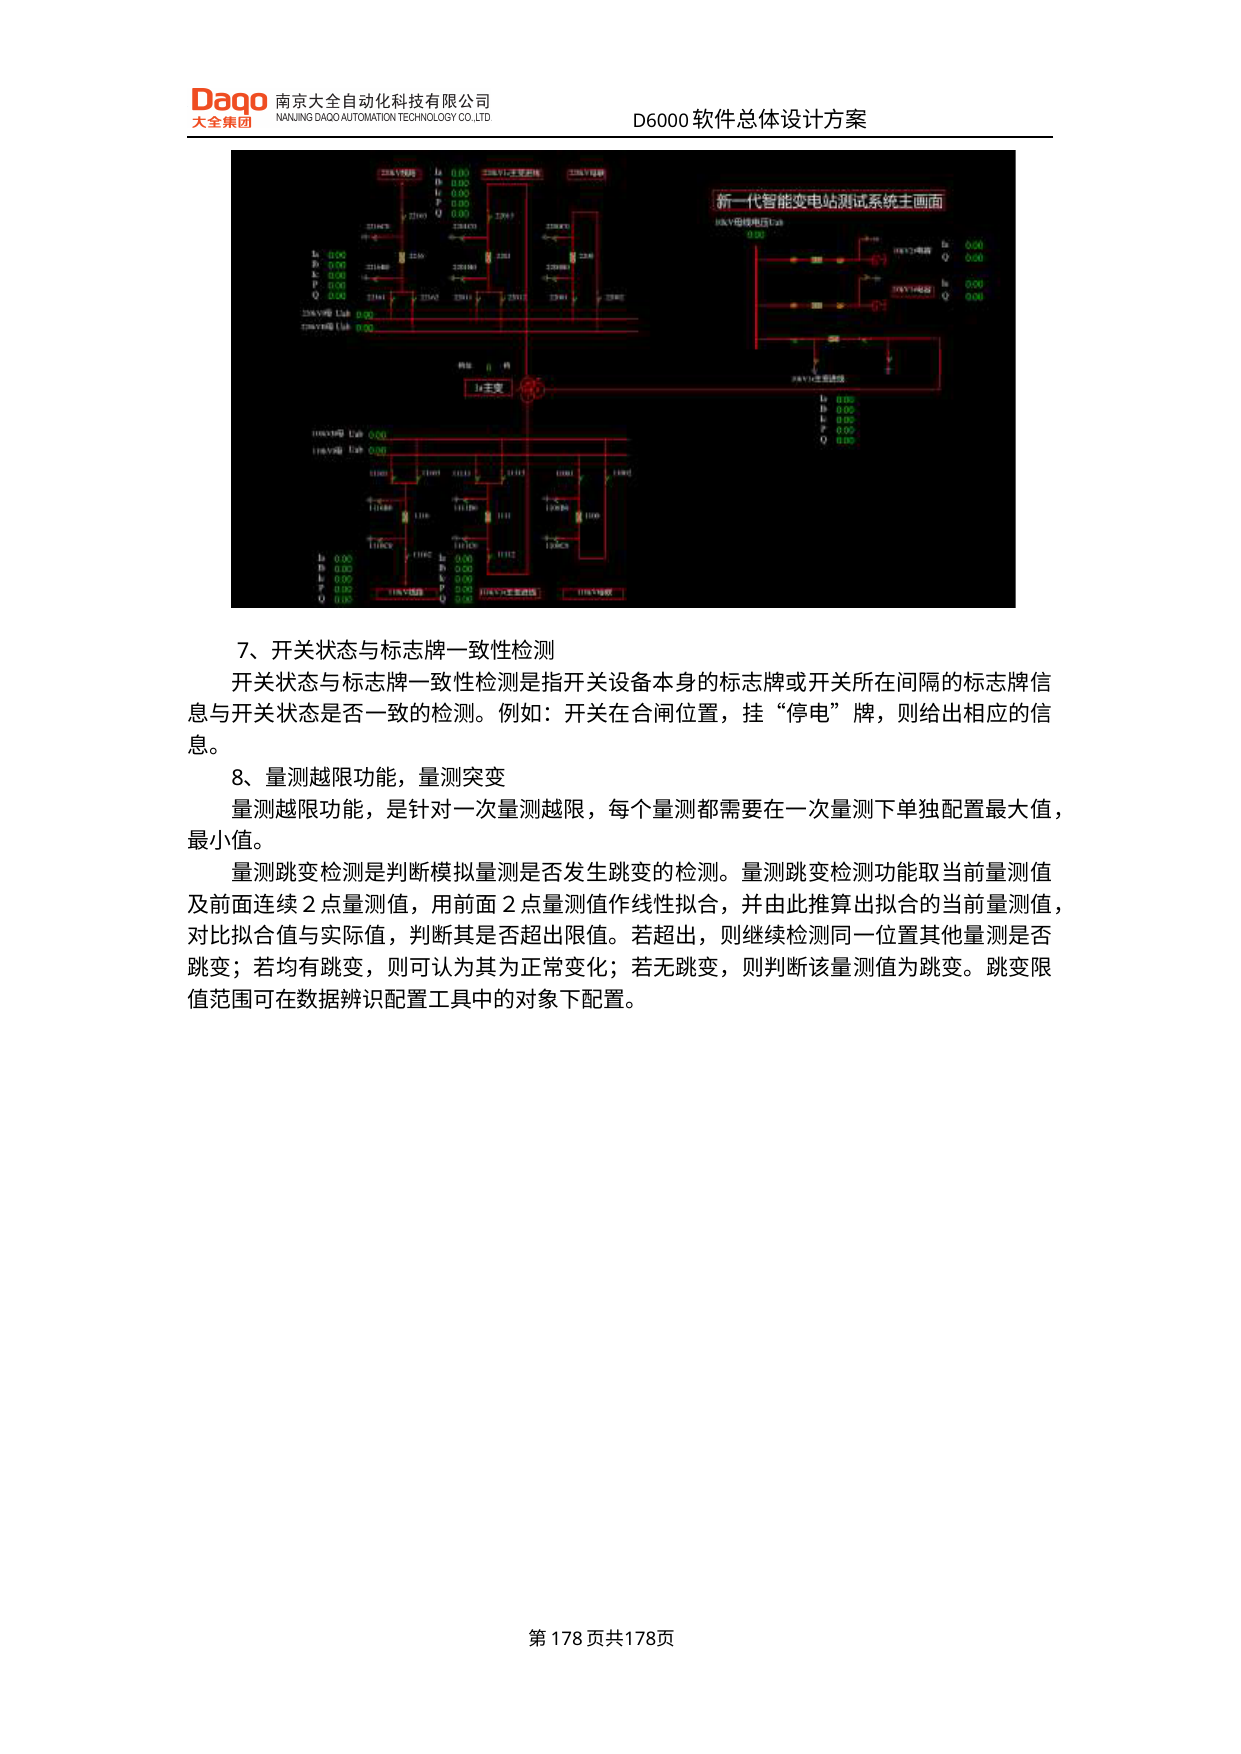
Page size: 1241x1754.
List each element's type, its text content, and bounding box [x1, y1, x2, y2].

text 量测越限功能，是针对一次量测越限，每个量测都需要在一次量测下单独配置最大值，最小值。 [187, 792, 1053, 855]
picture [187, 88, 492, 128]
text 7、开关状态与标志牌一致性检测 [187, 633, 1053, 665]
text 量测跳变检测是判断模拟量测是否发生跳变的检测。量测跳变检测功能取当前量测值及前面连续２点量测值，用前面２点量测值作线性拟合，并由此推算出拟合的当前量测值，对比拟合值与实际值，判断其是否超出限值。若超出，则继续检测同一位置其他量测是否跳变；若均有跳变，则可认为其为正常变化；若无跳变，则判断该量测值为跳变。跳变限值范围可在数据辨识配置工具中的对象下配置。 [187, 855, 1053, 1013]
text 开关状态与标志牌一致性检测是指开关设备本身的标志牌或开关所在间隔的标志牌信息与开关状态是否一致的检测。例如：开关在合闸位置，挂“停电”牌，则给出相应的信息。 [187, 665, 1053, 760]
text 8、量测越限功能，量测突变 [187, 760, 1053, 792]
